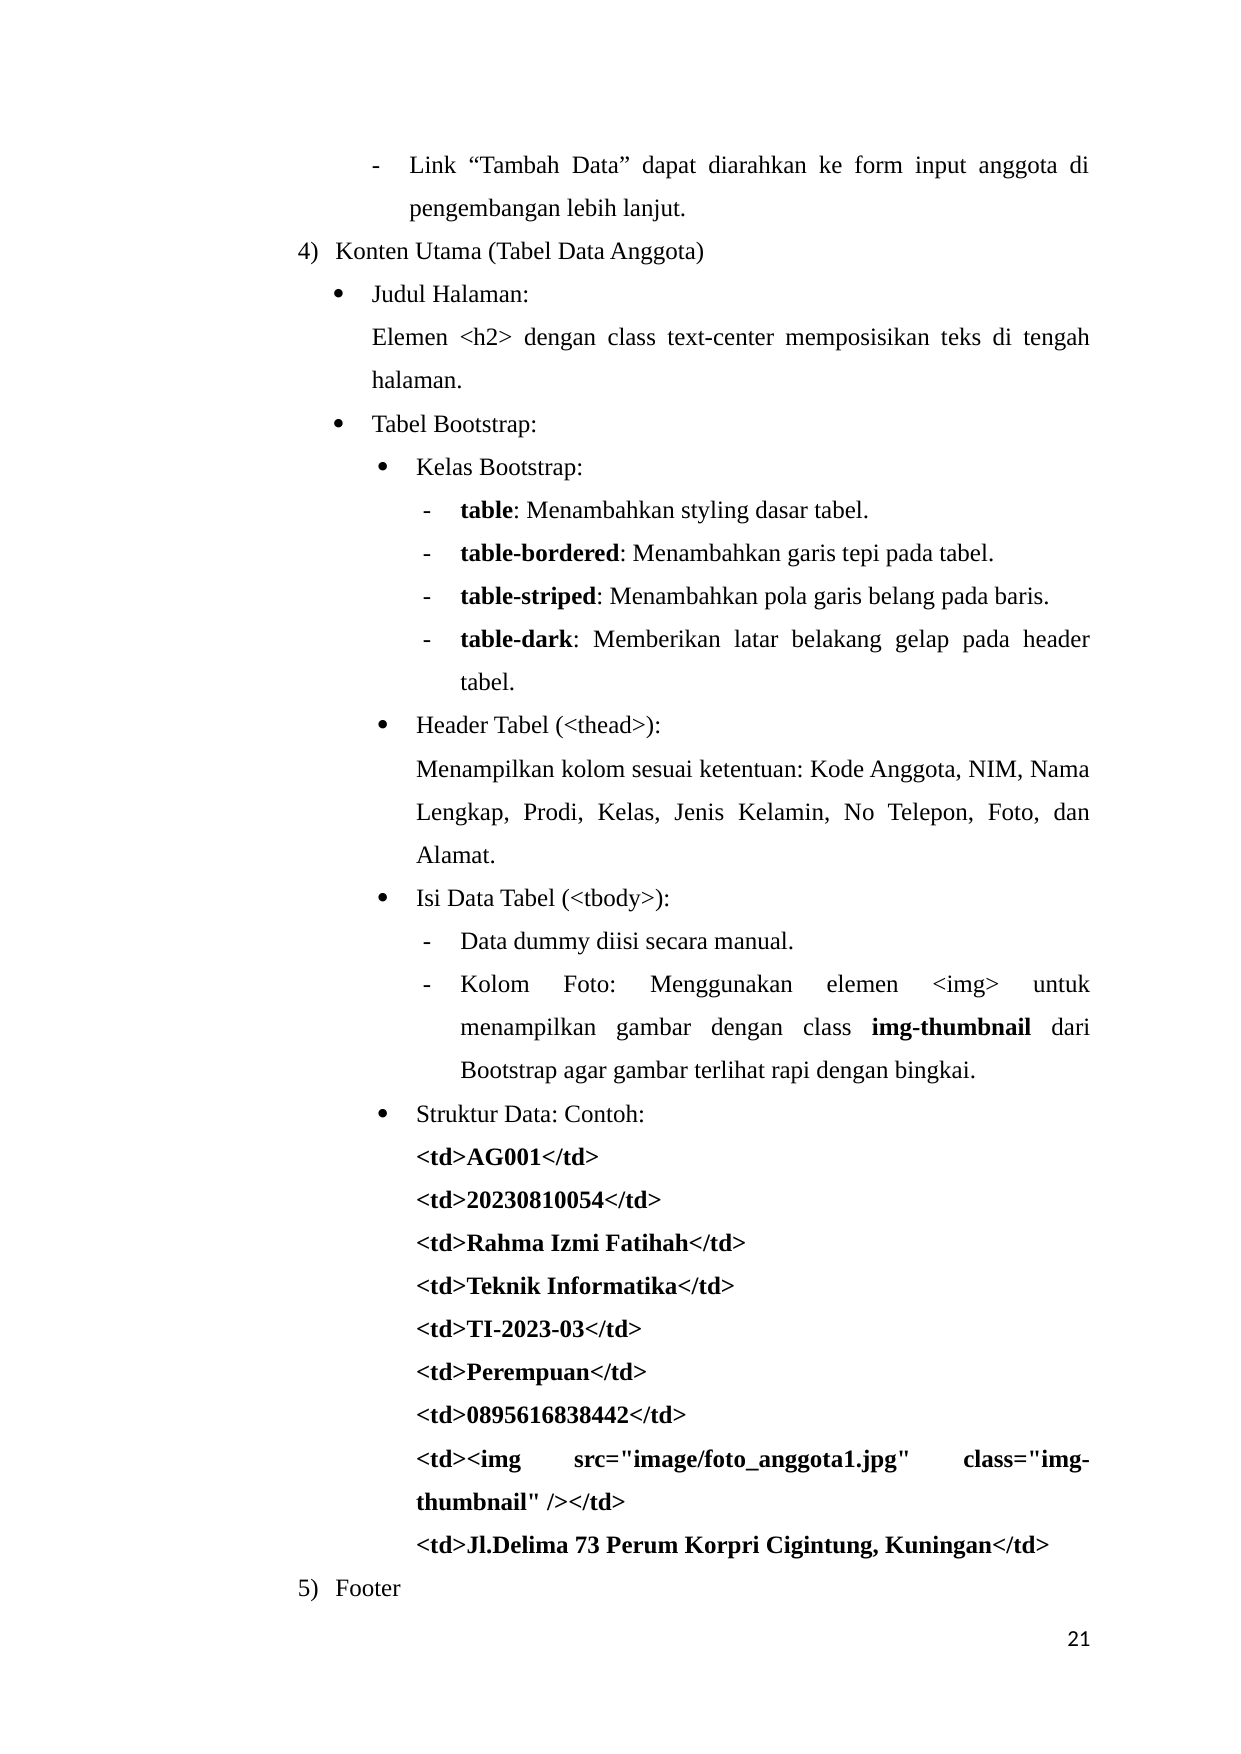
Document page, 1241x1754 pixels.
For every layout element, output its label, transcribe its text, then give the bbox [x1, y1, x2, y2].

list <td>20230810054</td> [416, 1185, 1090, 1214]
list <td>Jl.Delima 73 Perum Korpri Cigintung, Kuningan</td> [416, 1530, 1090, 1559]
list table-dark: Memberikan latar belakang gelap pada header tabel. [423, 624, 1090, 696]
list <td><img src="image/foto_anggota1.jpg" class="img-thumbnail" /></td> [416, 1444, 1090, 1516]
list <td>0895616838442</td> [416, 1401, 1090, 1429]
list <td>Teknik Informatika</td> [416, 1271, 1090, 1300]
list Link “Tambah Data” dapat diarahkan ke form input anggota di pengembangan lebih lanjut. [372, 150, 1090, 222]
list Data dummy diisi secara manual. [423, 926, 1090, 955]
list Judul Halaman: [334, 279, 1090, 308]
list <td>TI-2023-03</td> [416, 1314, 1090, 1343]
list table: Menambahkan styling dasar tabel. [423, 495, 1090, 524]
list <td>Perempuan</td> [416, 1357, 1090, 1386]
list table-striped: Menambahkan pola garis belang pada baris. [423, 581, 1090, 610]
list Konten Utama (Tabel Data Anggota) [298, 236, 1090, 265]
list Tabel Bootstrap: [334, 409, 1090, 437]
list Isi Data Tabel (<tbody>): [378, 883, 1090, 912]
list Kolom Foto: Menggunakan elemen <img> untuk menampilkan gambar dengan class img-thumbnail dari Bootstrap agar gambar terlihat rapi dengan bingkai. [423, 969, 1090, 1084]
list Footer [298, 1573, 1090, 1602]
list table-bordered: Menambahkan garis tepi pada tabel. [423, 538, 1090, 567]
list Elemen <h2> dengan class text-center memposisikan teks di tengah halaman. [372, 322, 1090, 394]
list <td>AG001</td> [416, 1142, 1090, 1171]
list <td>Rahma Izmi Fatihah</td> [416, 1228, 1090, 1257]
list Header Tabel (<thead>): [378, 711, 1090, 739]
list Kelas Bootstrap: [378, 452, 1090, 481]
list Struktur Data: Contoh: [378, 1099, 1090, 1127]
list Menampilkan kolom sesuai ketentuan: Kode Anggota, NIM, Nama Lengkap, Prodi, Kelas, Jenis Kelamin, No Telepon, Foto, dan Alamat. [416, 754, 1090, 869]
